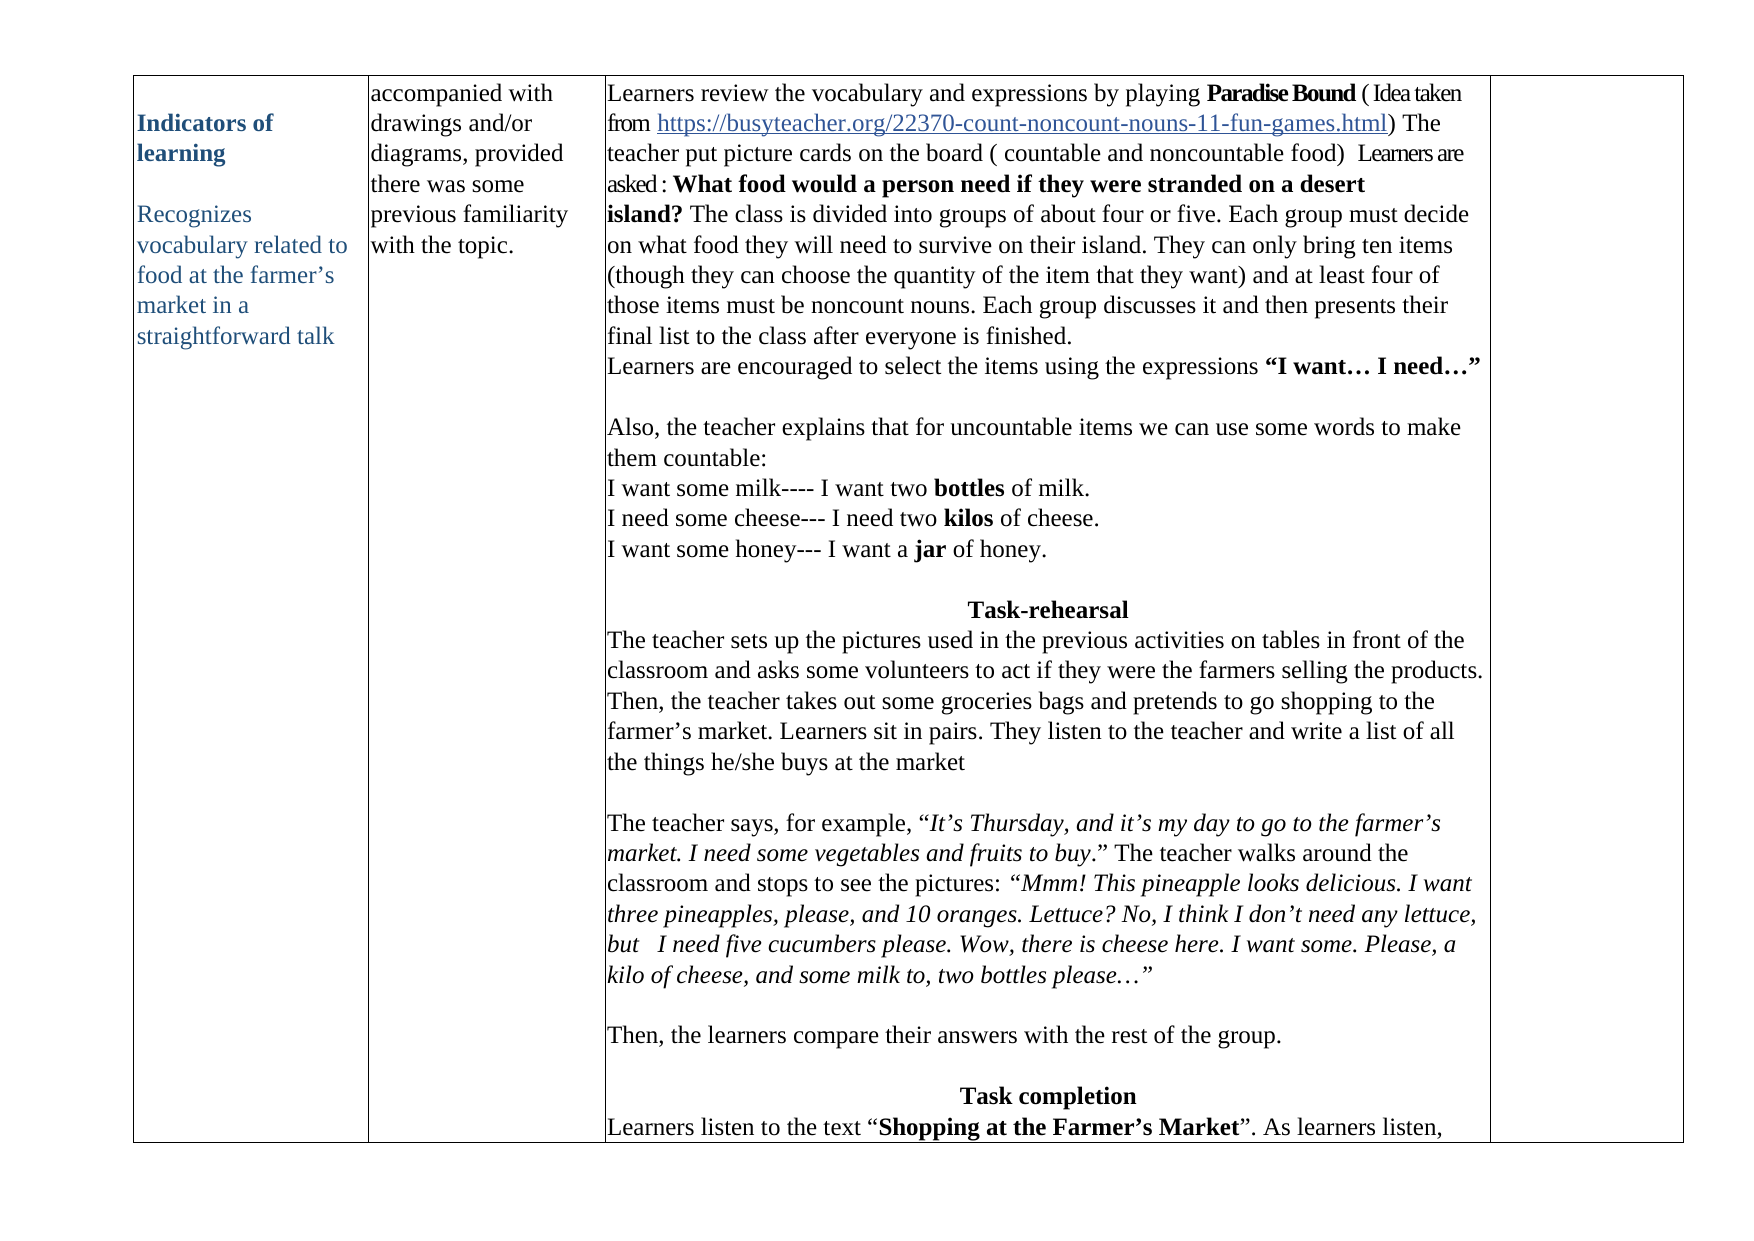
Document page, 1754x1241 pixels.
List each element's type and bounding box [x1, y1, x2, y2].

table_cell [134, 76, 368, 1142]
table_cell [606, 76, 1490, 1142]
table_cell [1491, 76, 1683, 1142]
table_cell [369, 76, 605, 1142]
